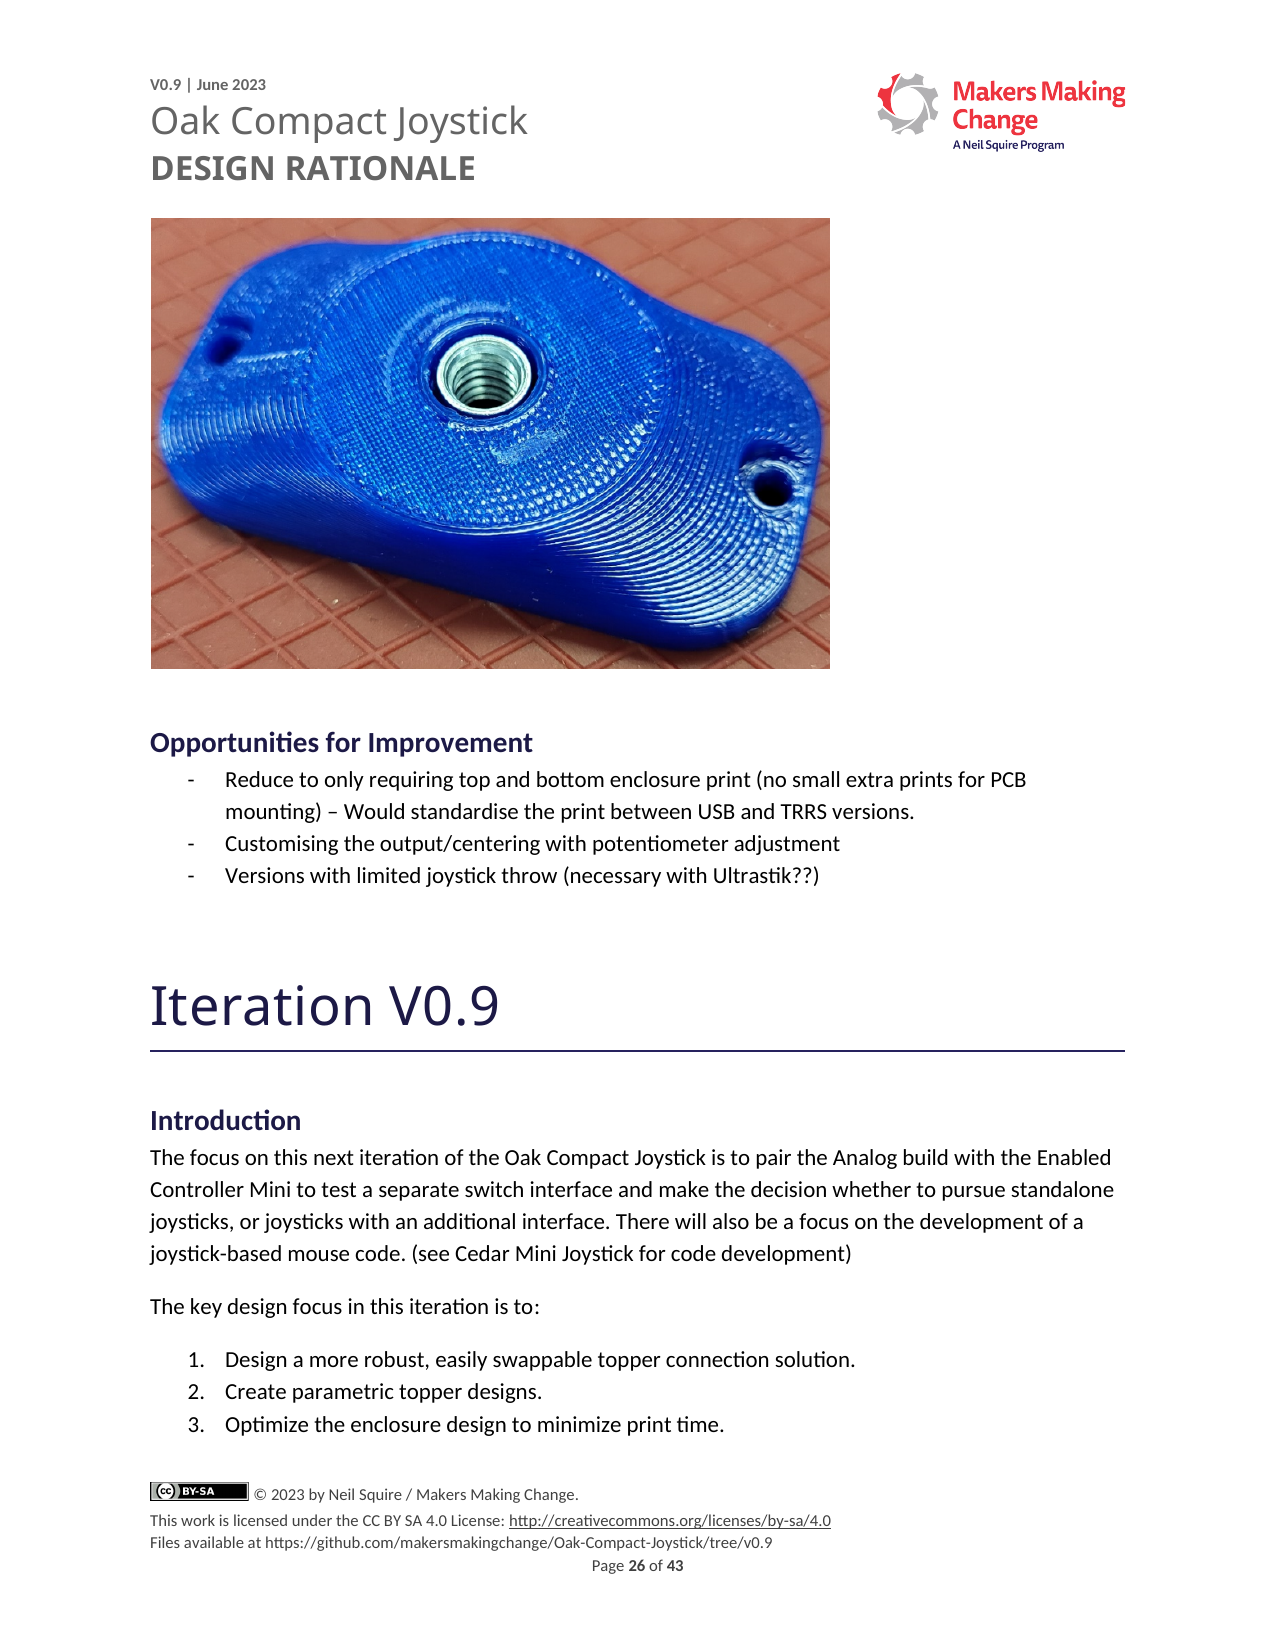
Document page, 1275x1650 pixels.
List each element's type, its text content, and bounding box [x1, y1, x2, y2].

title Iteration V0.9 [150, 968, 1125, 1050]
picture [150, 1482, 249, 1501]
picture [151, 218, 830, 669]
list Versions with limited joystick throw (necessary with Ultrastik??) [187, 862, 1125, 889]
list Reduce to only requiring top and bottom enclosure print (no small extra prints for PCB mounting) – Would standardise the print between USB and TRRS versions. [187, 765, 1125, 825]
subtitle Opportunities for Improvement [150, 724, 1125, 760]
picture [877, 73, 1125, 152]
subtitle Introduction [150, 1102, 1125, 1137]
text The key design focus in this iteration is to: [150, 1292, 1125, 1320]
list Customising the output/centering with potentiometer adjustment [187, 829, 1125, 857]
text The focus on this next iteration of the Oak Compact Joystick is to pair the Analog build with the Enabled Controller Mini to test a separate switch interface and make the decision whether to pursue standalone joysticks, or joysticks with an additional interface. There will also be a focus on the development of a joystick-based mouse code. (see Cedar Mini Joystick for code development) [150, 1143, 1125, 1267]
list Optimize the enclosure design to minimize print time. [187, 1410, 1125, 1438]
list Design a more robust, easily swappable topper connection solution. [187, 1345, 1125, 1373]
list Create parametric topper designs. [187, 1377, 1125, 1406]
